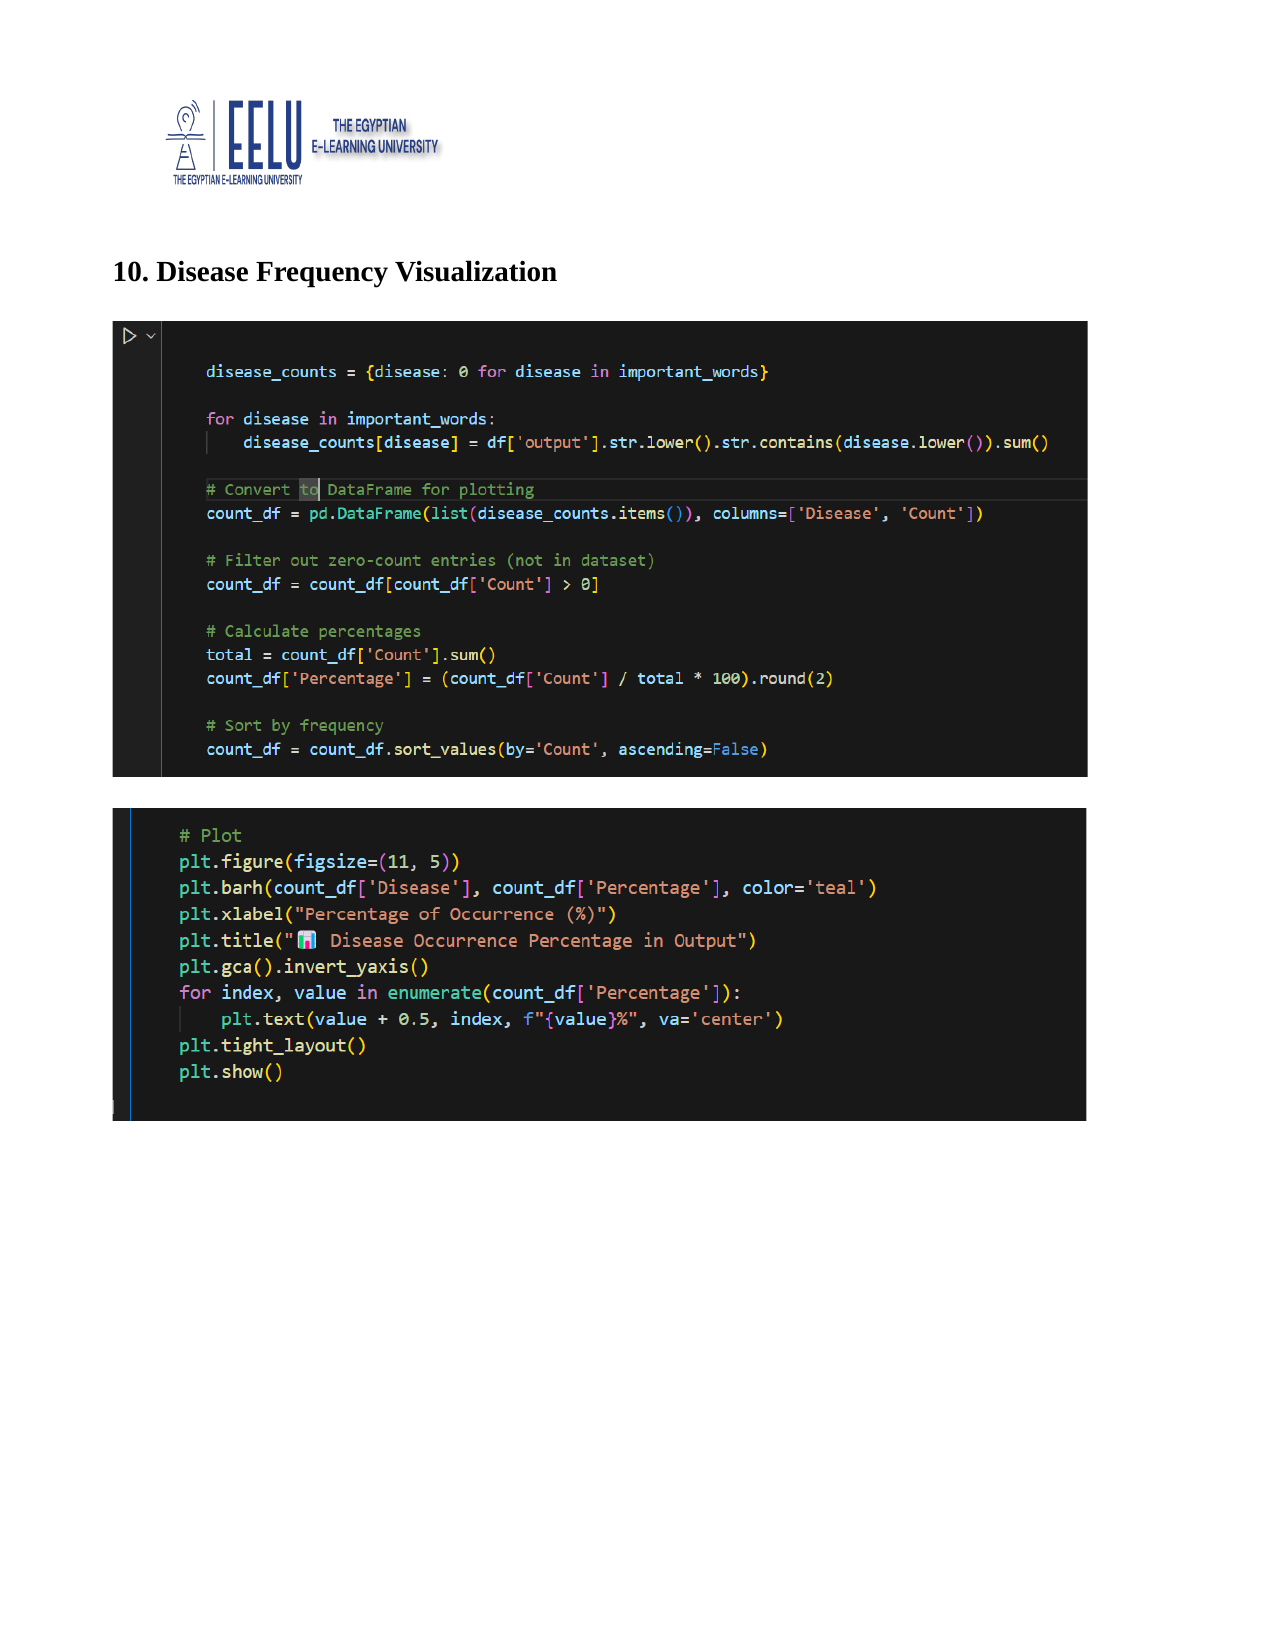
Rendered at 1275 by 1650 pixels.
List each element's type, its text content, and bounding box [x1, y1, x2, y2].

picture [112, 808, 1087, 1121]
picture [150, 75, 444, 188]
picture [112, 321, 1088, 777]
text 10. Disease Frequency Visualization [112, 254, 1125, 288]
